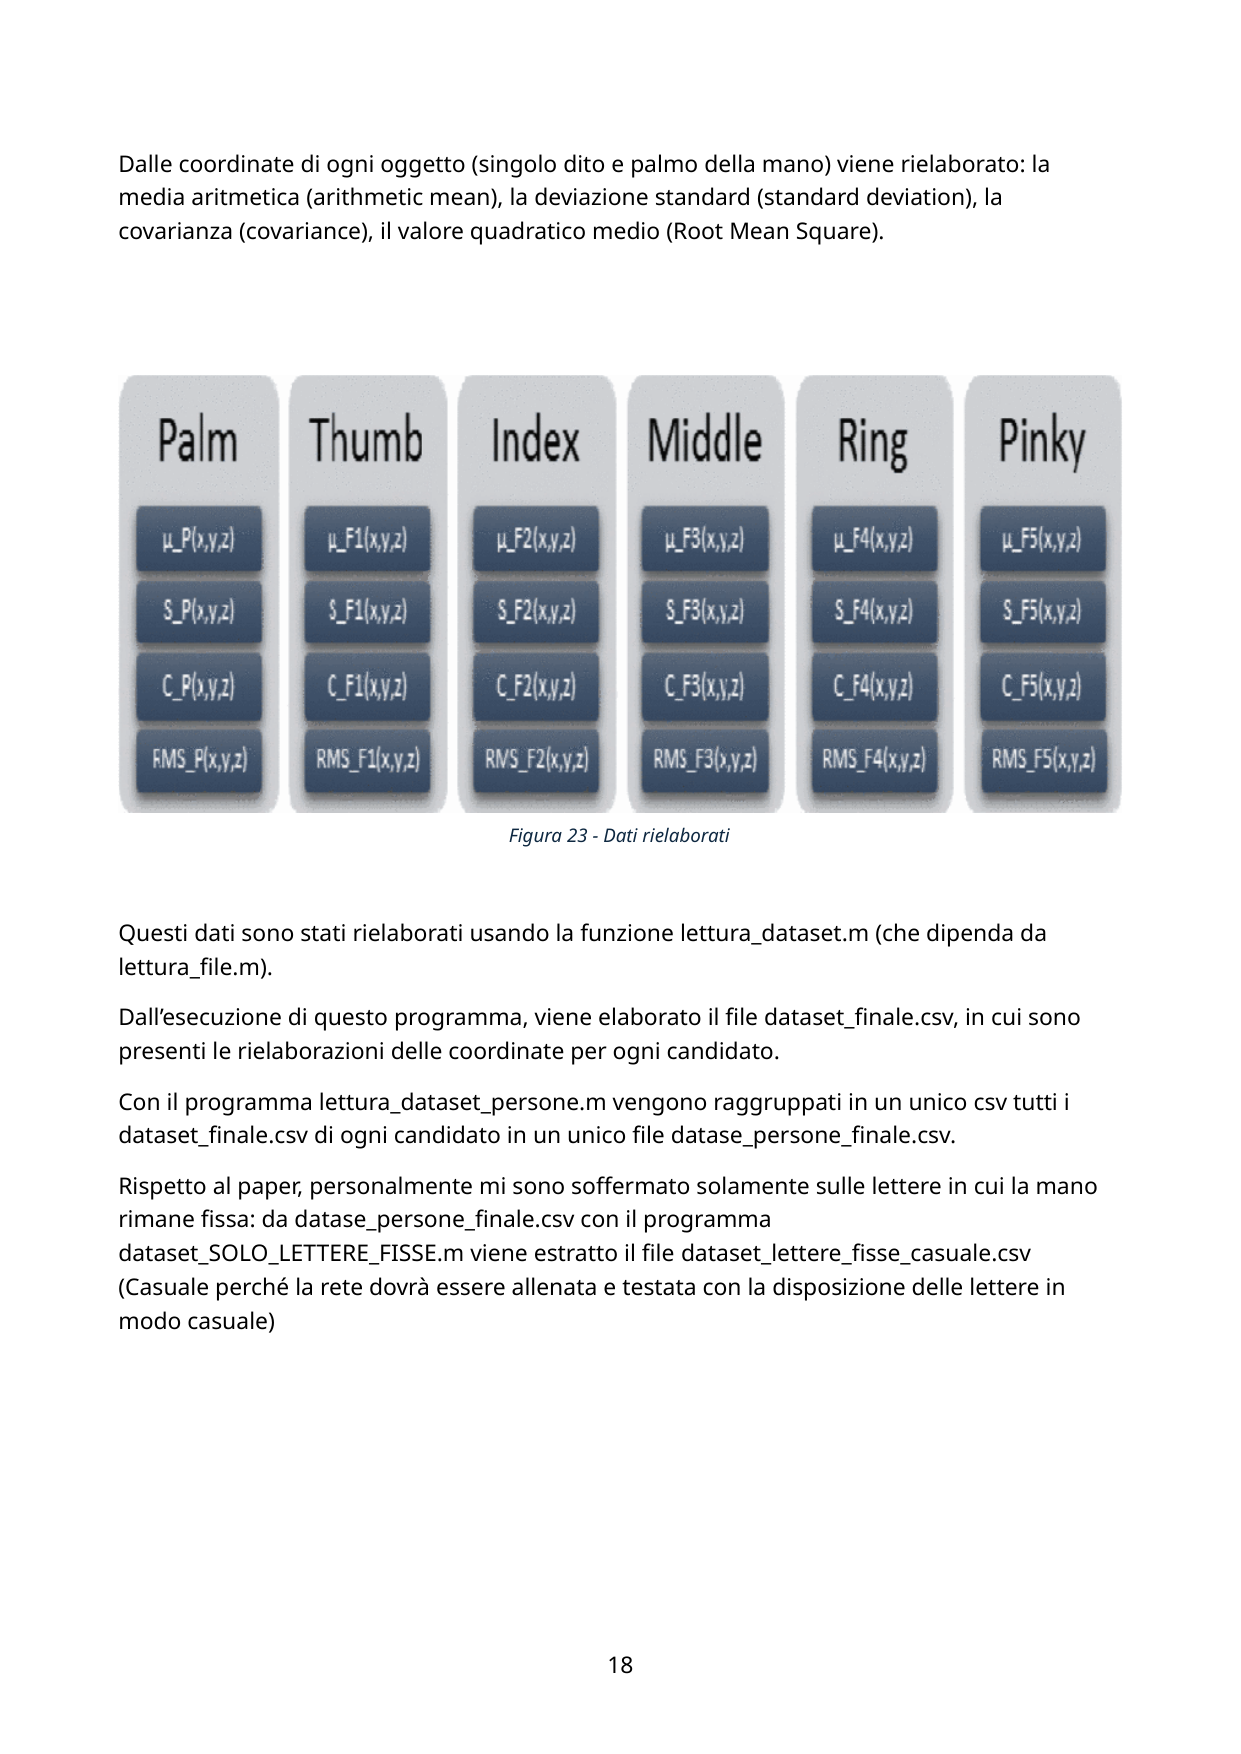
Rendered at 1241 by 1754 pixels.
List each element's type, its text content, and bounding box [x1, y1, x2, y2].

text Dalle coordinate di ogni oggetto (singolo dito e palmo della mano) viene rielaborato: la media aritmetica (arithmetic mean), la deviazione standard (standard deviation), la covarianza (covariance), il valore quadratico medio (Root Mean Square). [118, 148, 1122, 246]
text Questi dati sono stati rielaborati usando la funzione lettura_dataset.m (che dipenda da lettura_file.m). [118, 917, 1122, 982]
text Rispetto al paper, personalmente mi sono soffermato solamente sulle lettere in cui la mano rimane fissa: da datase_persone_finale.csv con il programma dataset_SOLO_LETTERE_FISSE.m viene estratto il file dataset_lettere_fisse_casuale.csv (Casuale perché la rete dovrà essere allenata e testata con la disposizione delle lettere in modo casuale) [118, 1170, 1122, 1336]
text Con il programma lettura_dataset_persone.m vengono raggruppati in un unico csv tutti i dataset_finale.csv di ogni candidato in un unico file datase_persone_finale.csv. [118, 1086, 1122, 1151]
picture [118, 375, 1123, 813]
text Dall’esecuzione di questo programma, viene elaborato il file dataset_finale.csv, in cui sono presenti le rielaborazioni delle coordinate per ogni candidato. [118, 1001, 1122, 1066]
